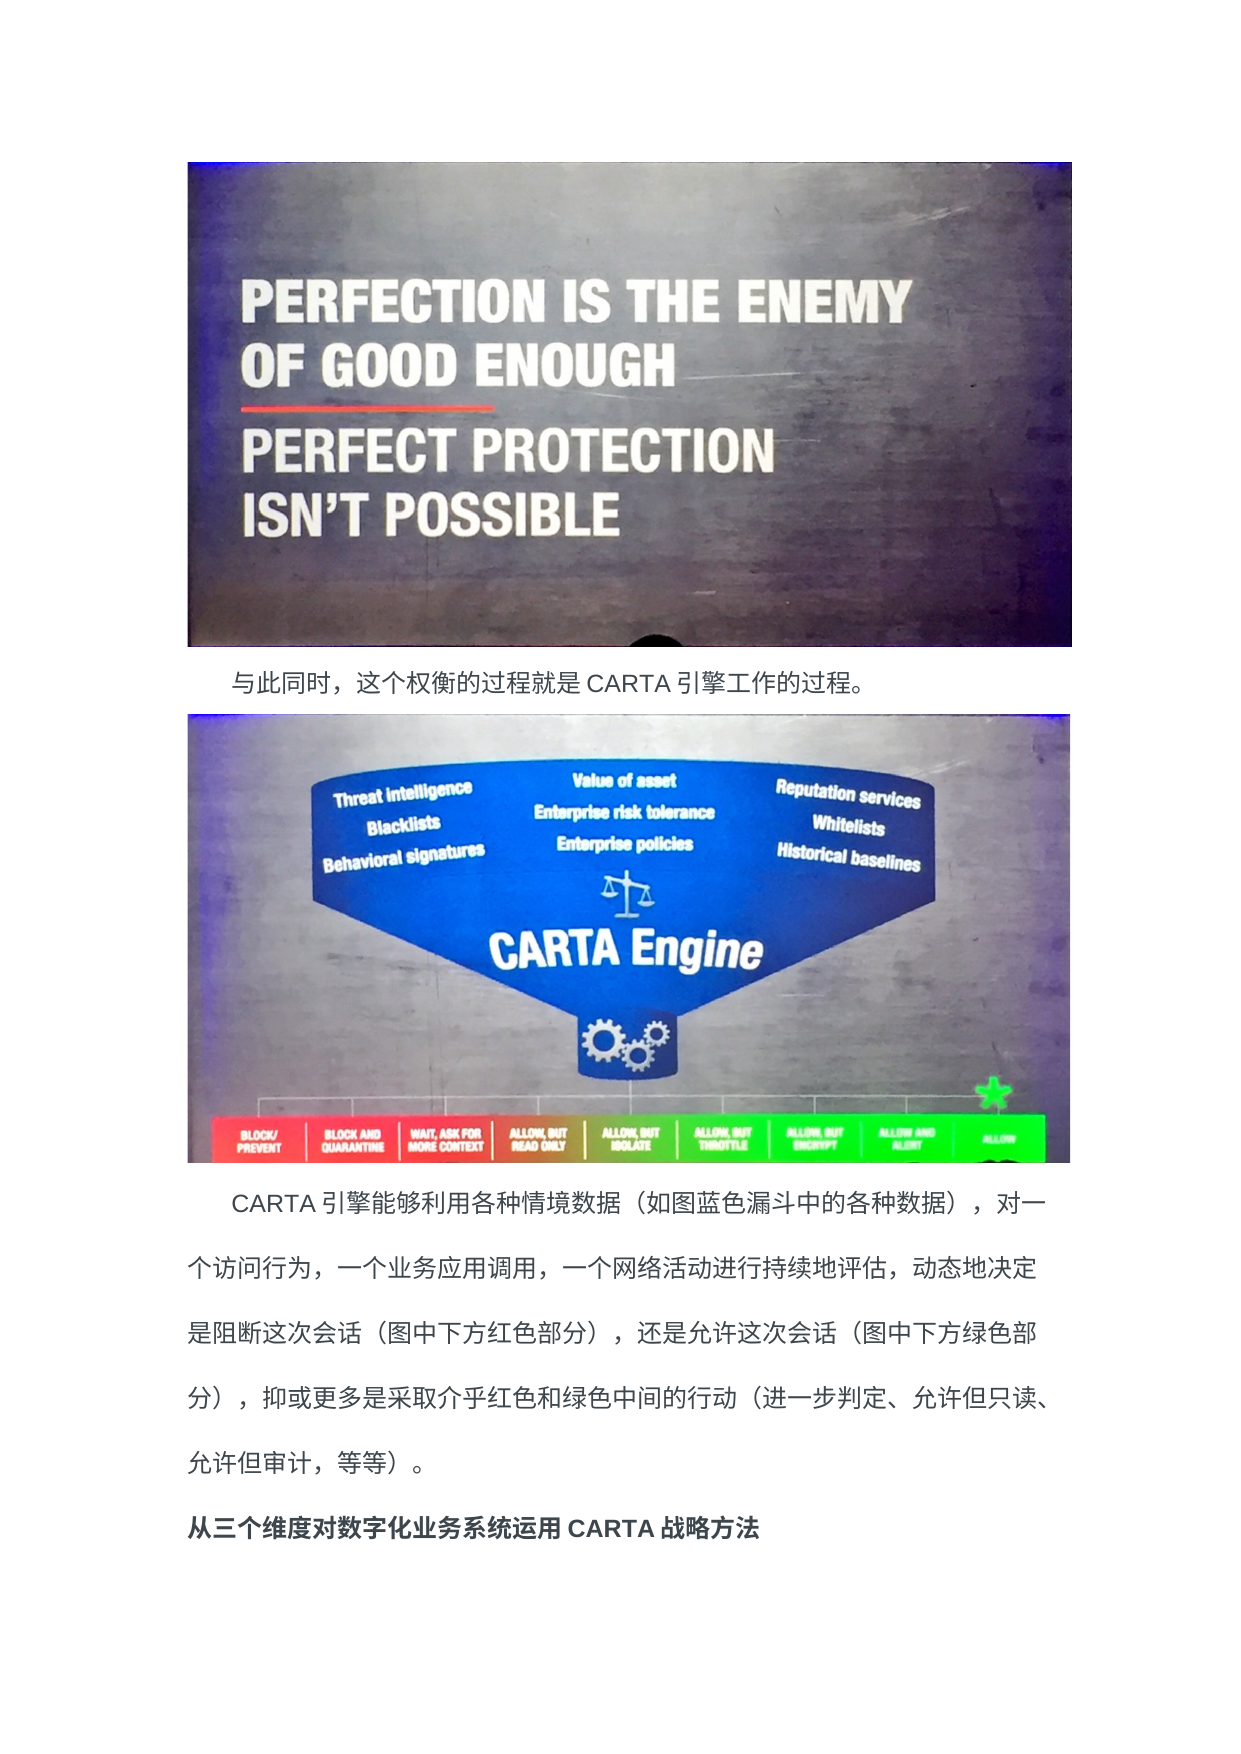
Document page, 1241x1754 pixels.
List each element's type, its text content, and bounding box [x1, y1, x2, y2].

text CARTA引擎能够利用各种情境数据（如图蓝色漏斗中的各种数据），对一个访问行为，一个业务应用调用，一个网络活动进行持续地评估，动态地决定是阻断这次会话（图中下方红色部分），还是允许这次会话（图中下方绿色部分），抑或更多是采取介乎红色和绿色中间的行动（进一步判定、允许但只读、允许但审计，等等）。 [187, 1169, 1053, 1494]
picture [187, 714, 1071, 1163]
text 从三个维度对数字化业务系统运用CARTA战略方法 [187, 1494, 1053, 1559]
picture [187, 162, 1072, 647]
text 与此同时，这个权衡的过程就是CARTA引擎工作的过程。 [187, 649, 1053, 714]
